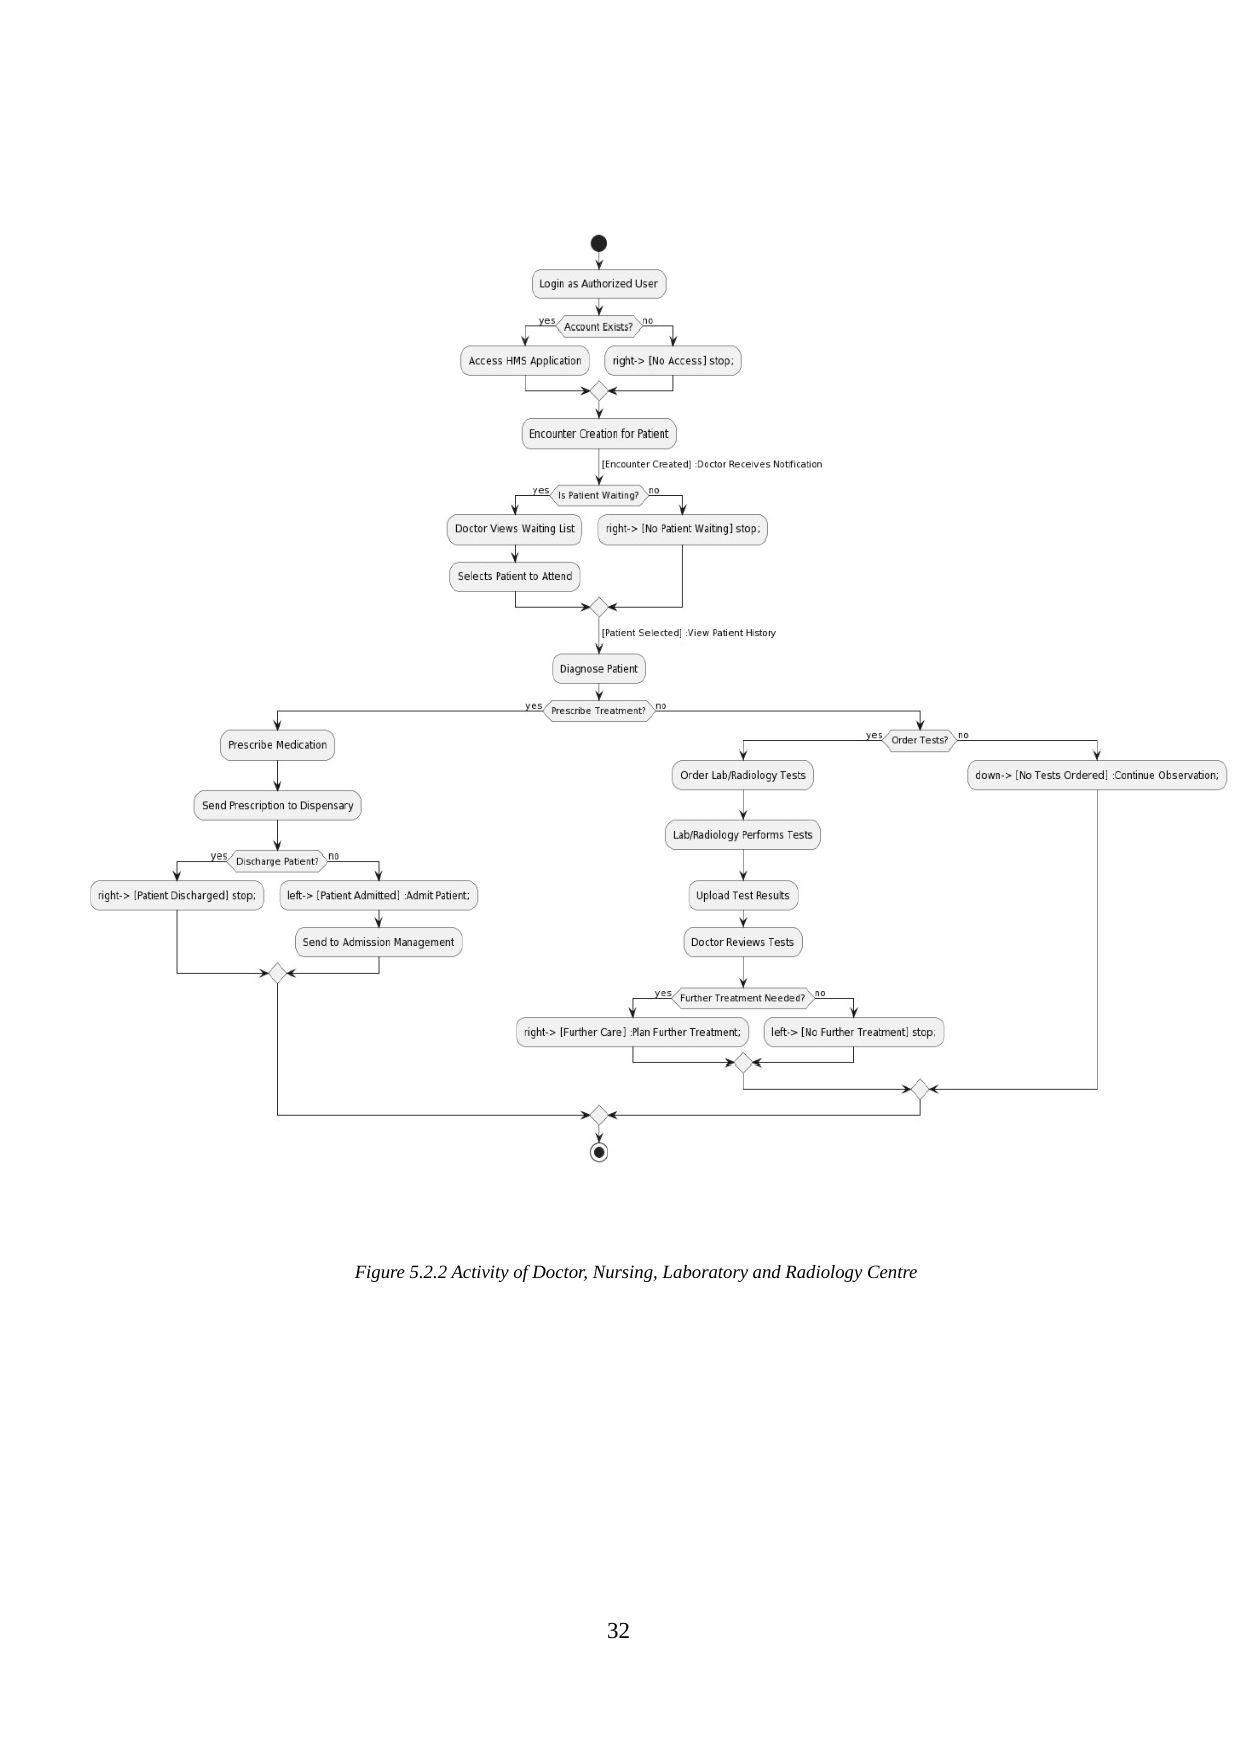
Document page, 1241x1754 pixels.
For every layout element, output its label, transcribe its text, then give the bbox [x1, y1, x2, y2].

text Figure 5.2.2 Activity of Doctor, Nursing, Laboratory and Radiology Centre [257, 1261, 1017, 1283]
picture [81, 226, 1234, 1171]
